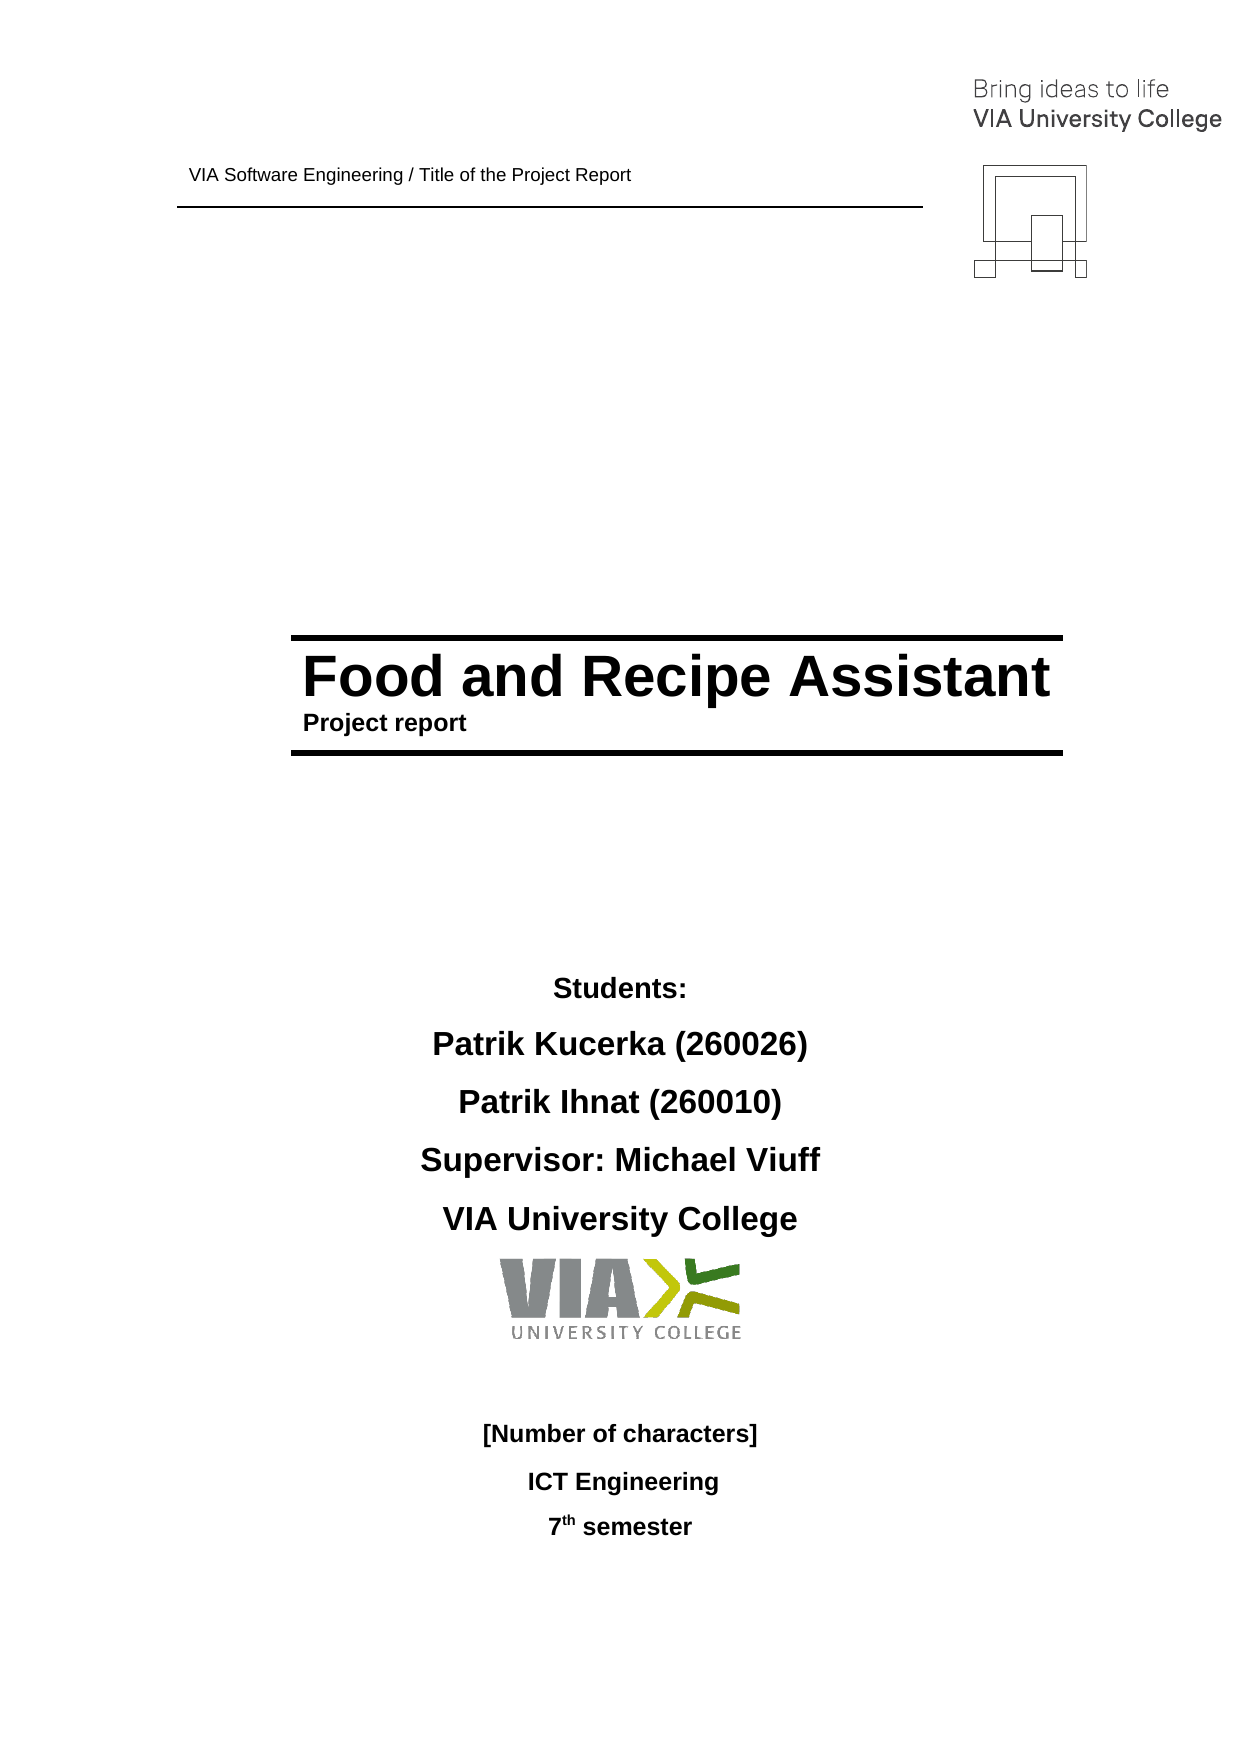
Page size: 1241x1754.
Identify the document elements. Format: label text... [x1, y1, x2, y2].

text [Number of characters] [177, 1419, 1063, 1448]
text 7th semester [177, 1512, 1063, 1541]
picture [496, 1253, 745, 1344]
text Patrik Ihnat (260010) [177, 1082, 1063, 1121]
table_header Food and Recipe Assistant Project report [291, 641, 1063, 749]
text VIA University College [177, 1198, 1063, 1237]
text Students: [177, 971, 1063, 1005]
text ICT Engineering [177, 1467, 1063, 1495]
text Supervisor: Michael Viuff [177, 1140, 1063, 1179]
text Patrik Kucerka (260026) [177, 1024, 1063, 1063]
